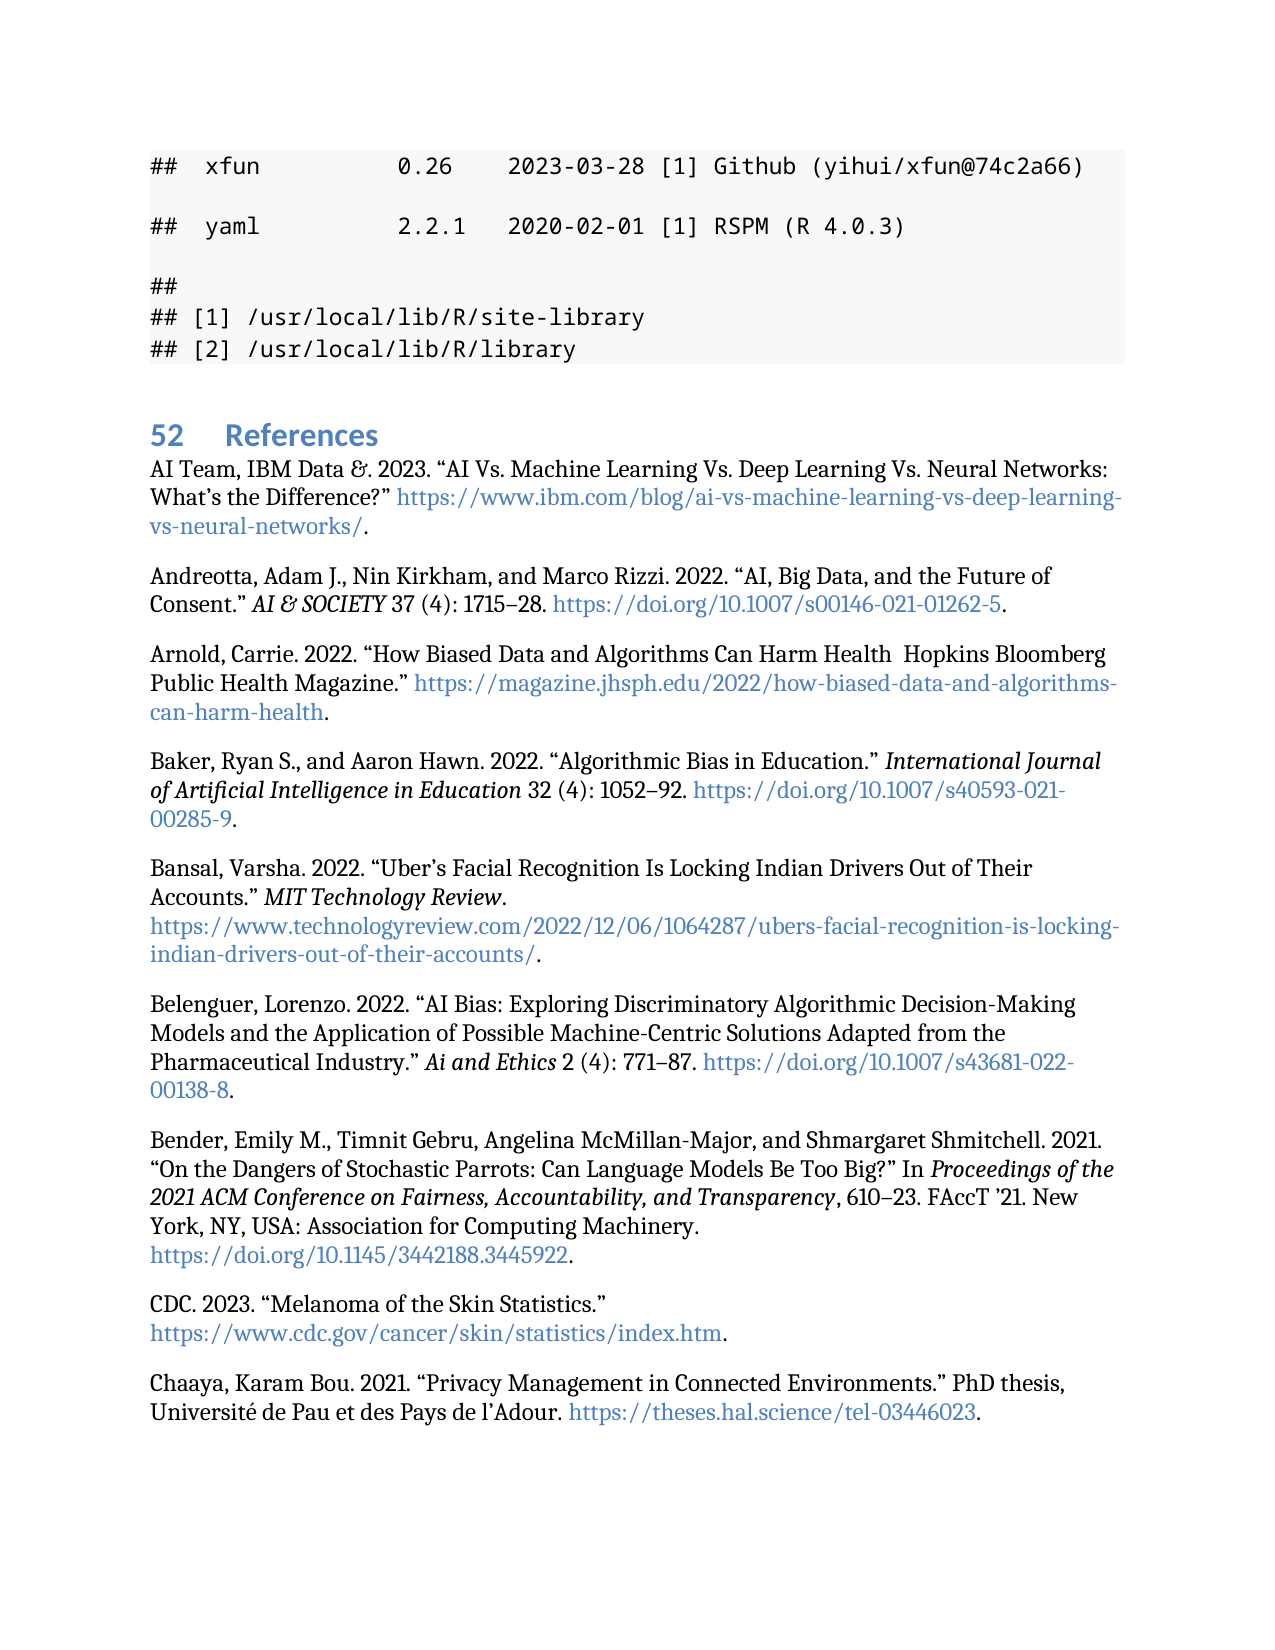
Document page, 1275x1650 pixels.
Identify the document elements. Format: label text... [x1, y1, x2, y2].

text AI Team, IBM Data &. 2023. “AI Vs. Machine Learning Vs. Deep Learning Vs. Neural Networks: What’s the Difference?” https://www.ibm.com/blog/ai-vs-machine-learning-vs-deep-learning-vs-neural-networks/. [150, 454, 1125, 541]
text Bansal, Varsha. 2022. “Uber’s Facial Recognition Is Locking Indian Drivers Out of Their Accounts.” MIT Technology Review. https://www.technologyreview.com/2022/12/06/1064287/ubers-facial-recognition-is-locking-indian-drivers-out-of-their-accounts/. [150, 854, 1125, 969]
text Belenguer, Lorenzo. 2022. “AI Bias: Exploring Discriminatory Algorithmic Decision-Making Models and the Application of Possible Machine-Centric Solutions Adapted from the Pharmaceutical Industry.” Ai and Ethics 2 (4): 771–87. https://doi.org/10.1007/s43681-022-00138-8. [150, 990, 1125, 1105]
subtitle 52 References [150, 414, 1125, 454]
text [150, 150, 1125, 364]
text Andreotta, Adam J., Nin Kirkham, and Marco Rizzi. 2022. “AI, Big Data, and the Future of Consent.” AI & SOCIETY 37 (4): 1715–28. https://doi.org/10.1007/s00146-021-01262-5. [150, 562, 1125, 619]
text Arnold, Carrie. 2022. “How Biased Data and Algorithms Can Harm Health Hopkins Bloomberg Public Health Magazine.” https://magazine.jhsph.edu/2022/how-biased-data-and-algorithms-can-harm-health. [150, 640, 1125, 726]
text Bender, Emily M., Timnit Gebru, Angelina McMillan-Major, and Shmargaret Shmitchell. 2021. “On the Dangers of Stochastic Parrots: Can Language Models Be Too Big?” In Proceedings of the 2021 ACM Conference on Fairness, Accountability, and Transparency, 610–23. FAccT ’21. New York, NY, USA: Association for Computing Machinery. https://doi.org/10.1145/3442188.3445922. [150, 1126, 1125, 1269]
text CDC. 2023. “Melanoma of the Skin Statistics.” https://www.cdc.gov/cancer/skin/statistics/index.htm. [150, 1290, 1125, 1348]
text Baker, Ryan S., and Aaron Hawn. 2022. “Algorithmic Bias in Education.” International Journal of Artificial Intelligence in Education 32 (4): 1052–92. https://doi.org/10.1007/s40593-021-00285-9. [150, 747, 1125, 833]
text Chaaya, Karam Bou. 2021. “Privacy Management in Connected Environments.” PhD thesis, Université de Pau et des Pays de l’Adour. https://theses.hal.science/tel-03446023. [150, 1369, 1125, 1426]
